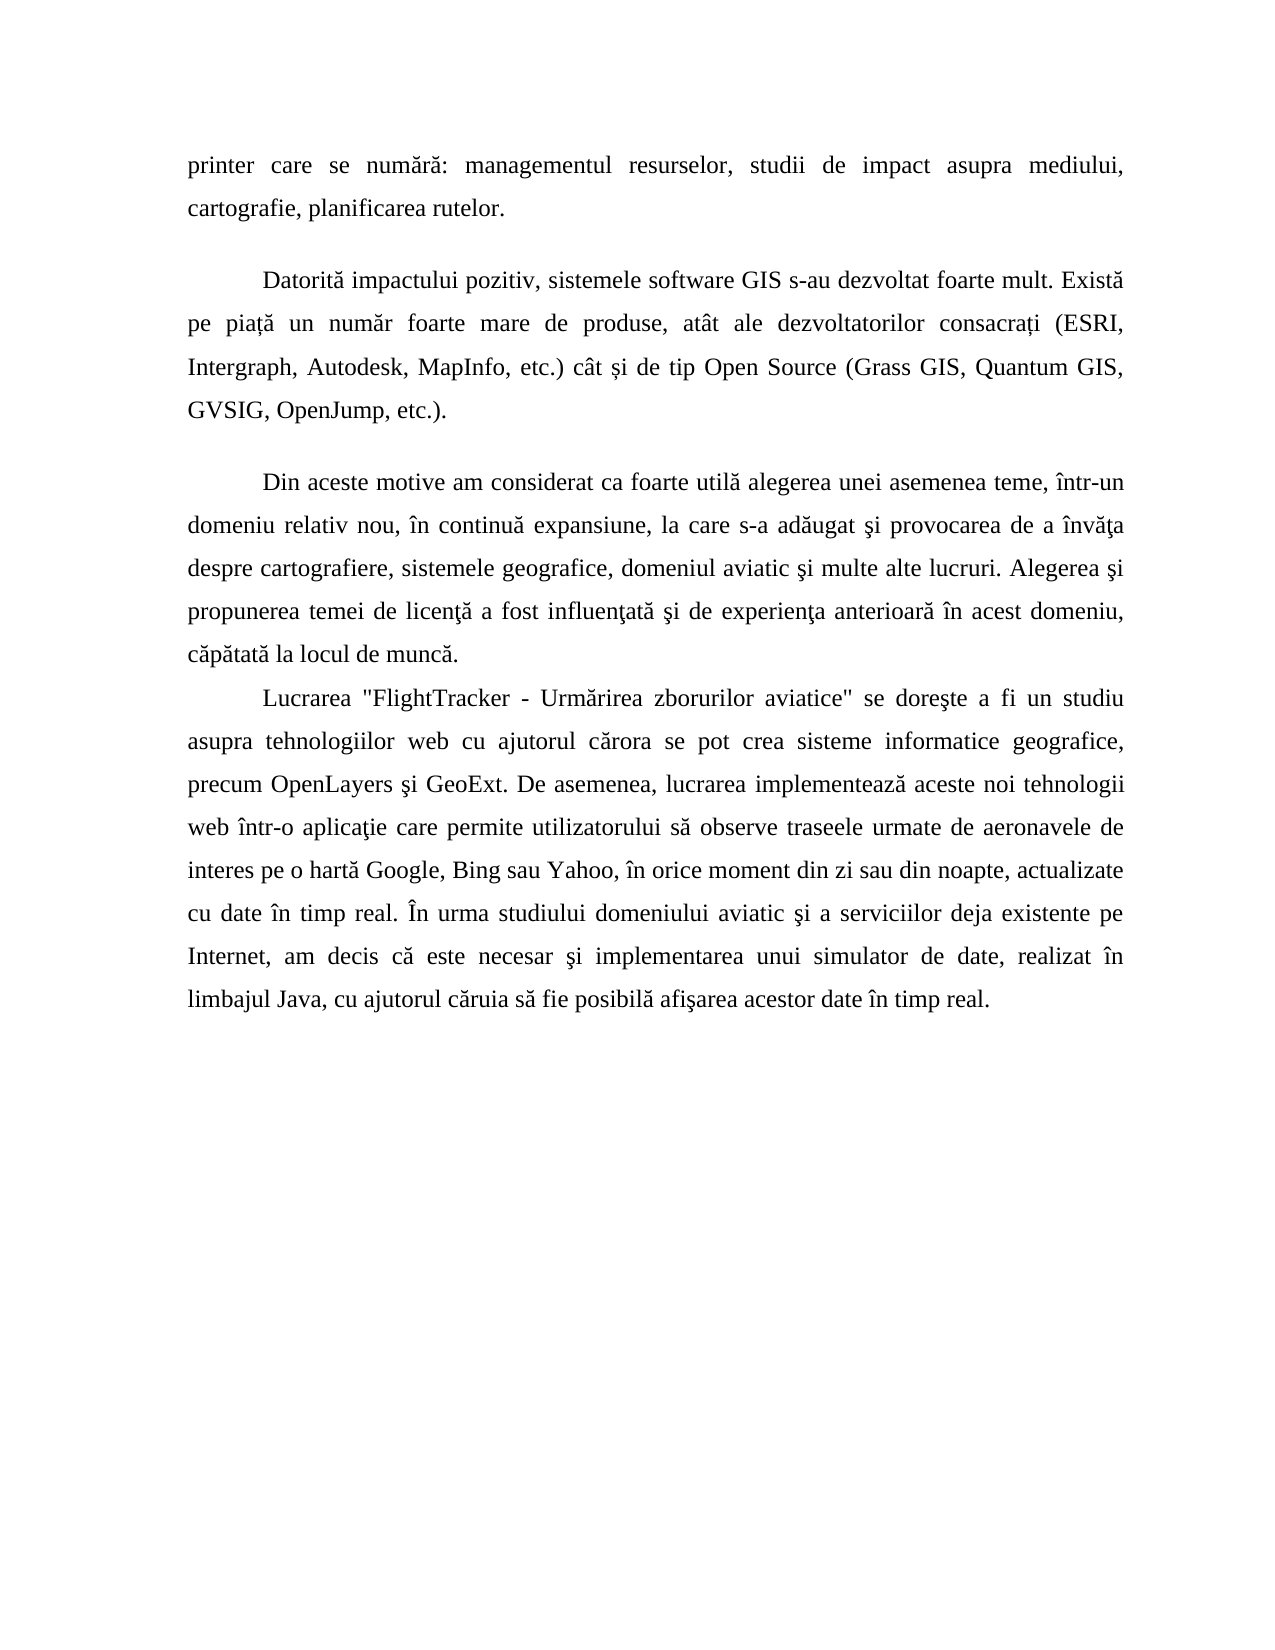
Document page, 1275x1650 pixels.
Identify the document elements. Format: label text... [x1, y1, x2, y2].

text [187, 150, 1125, 222]
text Lucrarea "FlightTracker - Urmărirea zborurilor aviatice" se doreşte a fi un studiu asupra tehnologiilor web cu ajutorul cărora se pot crea sisteme informatice geografice, precum OpenLayers şi GeoExt. De asemenea, lucrarea implementează aceste noi tehnologii web într-o aplicaţie care permite utilizatorului să observe traseele urmate de aeronavele de interes pe o hartă Google, Bing sau Yahoo, în orice moment din zi sau din noapte, actualizate cu date în timp real. În urma studiului domeniului aviatic şi a serviciilor deja existente pe Internet, am decis că este necesar şi implementarea unui simulator de date, realizat în limbajul Java, cu ajutorul căruia să fie posibilă afişarea acestor date în timp real. [187, 683, 1125, 1013]
text Datorită impactului pozitiv, sistemele software GIS s-au dezvoltat foarte mult. Există pe piață un număr foarte mare de produse, atât ale dezvoltatorilor consacrați (ESRI, Intergraph, Autodesk, MapInfo, etc.) cât și de tip Open Source (Grass GIS, Quantum GIS, GVSIG, OpenJump, etc.). [187, 265, 1125, 423]
text Din aceste motive am considerat ca foarte utilă alegerea unei asemenea teme, într-un domeniu relativ nou, în continuă expansiune, la care s-a adăugat şi provocarea de a învăţa despre cartografiere, sistemele geografice, domeniul aviatic şi multe alte lucruri. Alegerea şi propunerea temei de licenţă a fost influenţată şi de experienţa anterioară în acest domeniu, căpătată la locul de muncă. [187, 467, 1125, 668]
